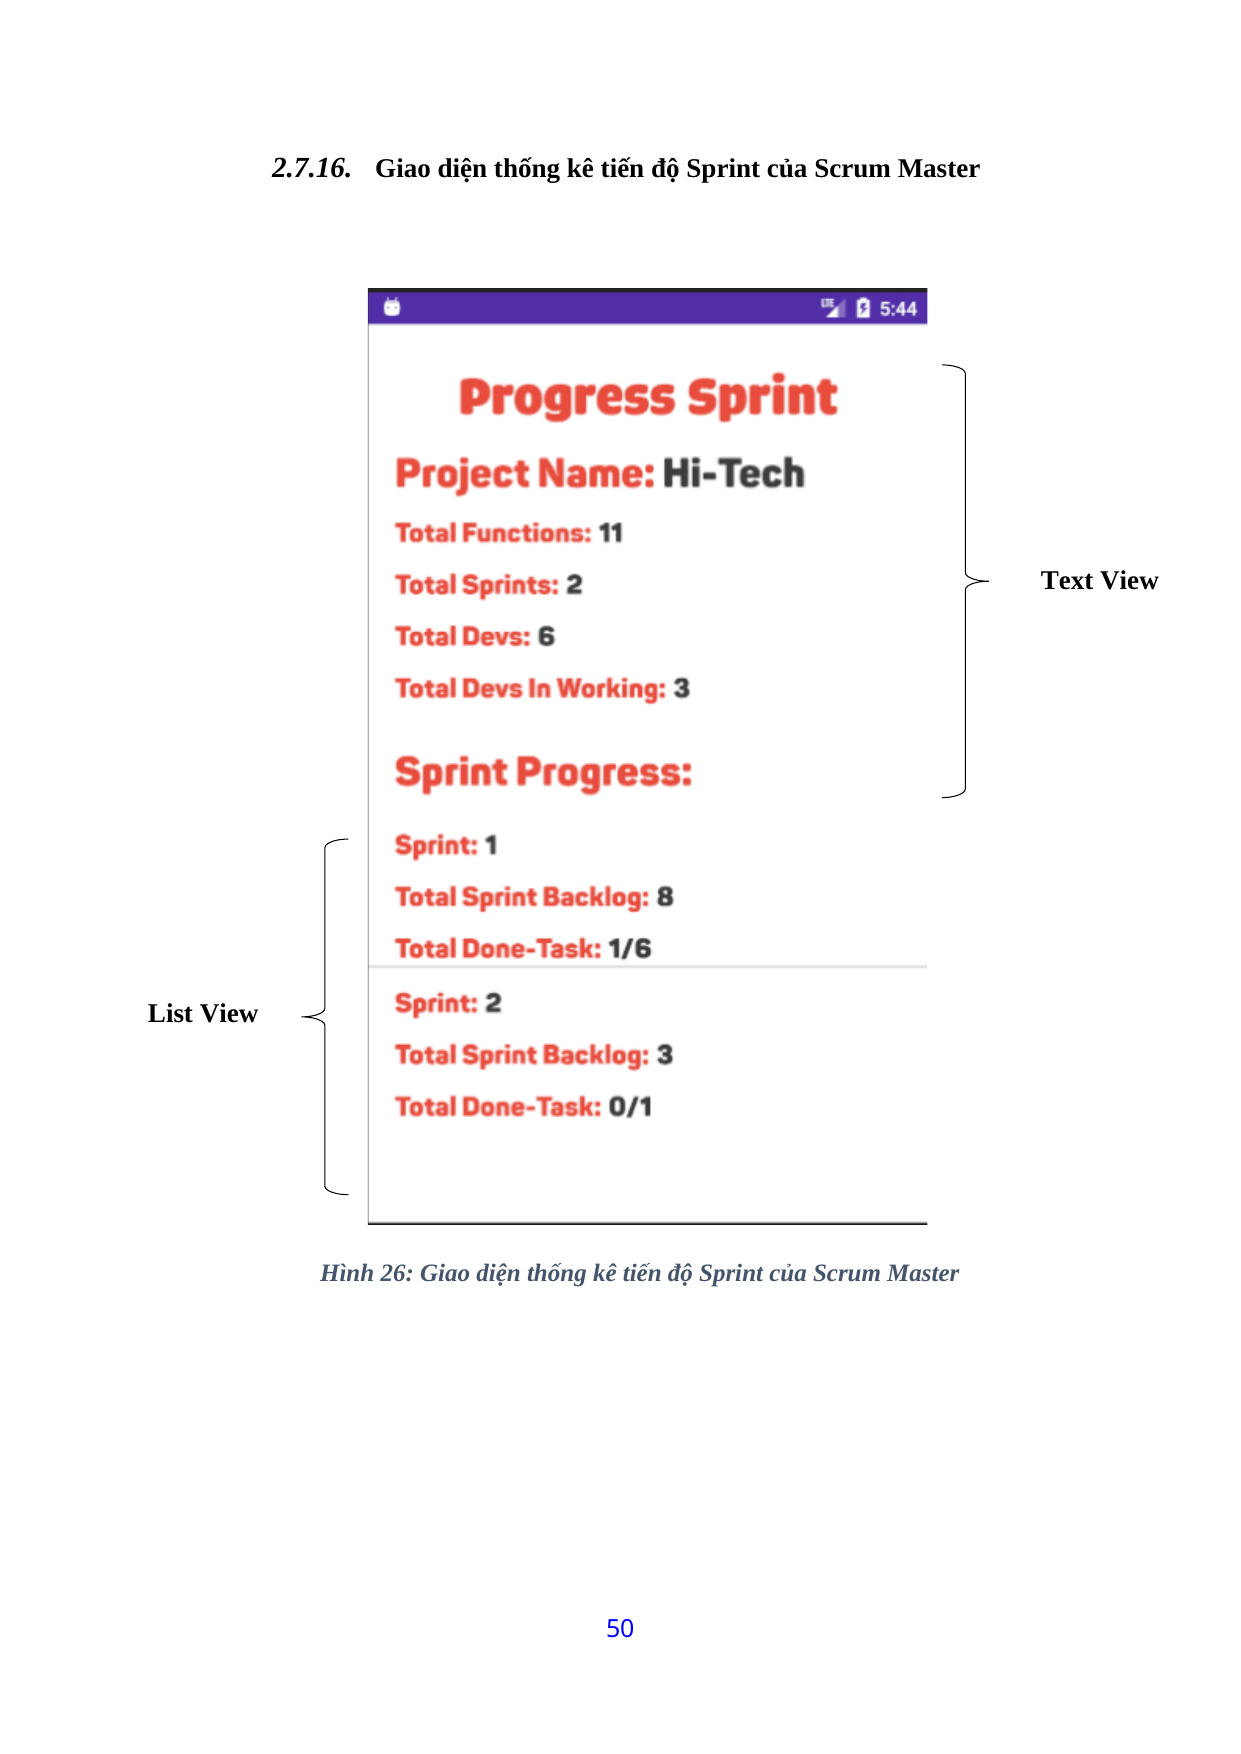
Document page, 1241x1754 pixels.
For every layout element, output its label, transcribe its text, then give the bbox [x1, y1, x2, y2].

list Giao diện thống kê tiến độ Sprint của Scrum Master [272, 150, 1090, 183]
picture [367, 288, 928, 1226]
